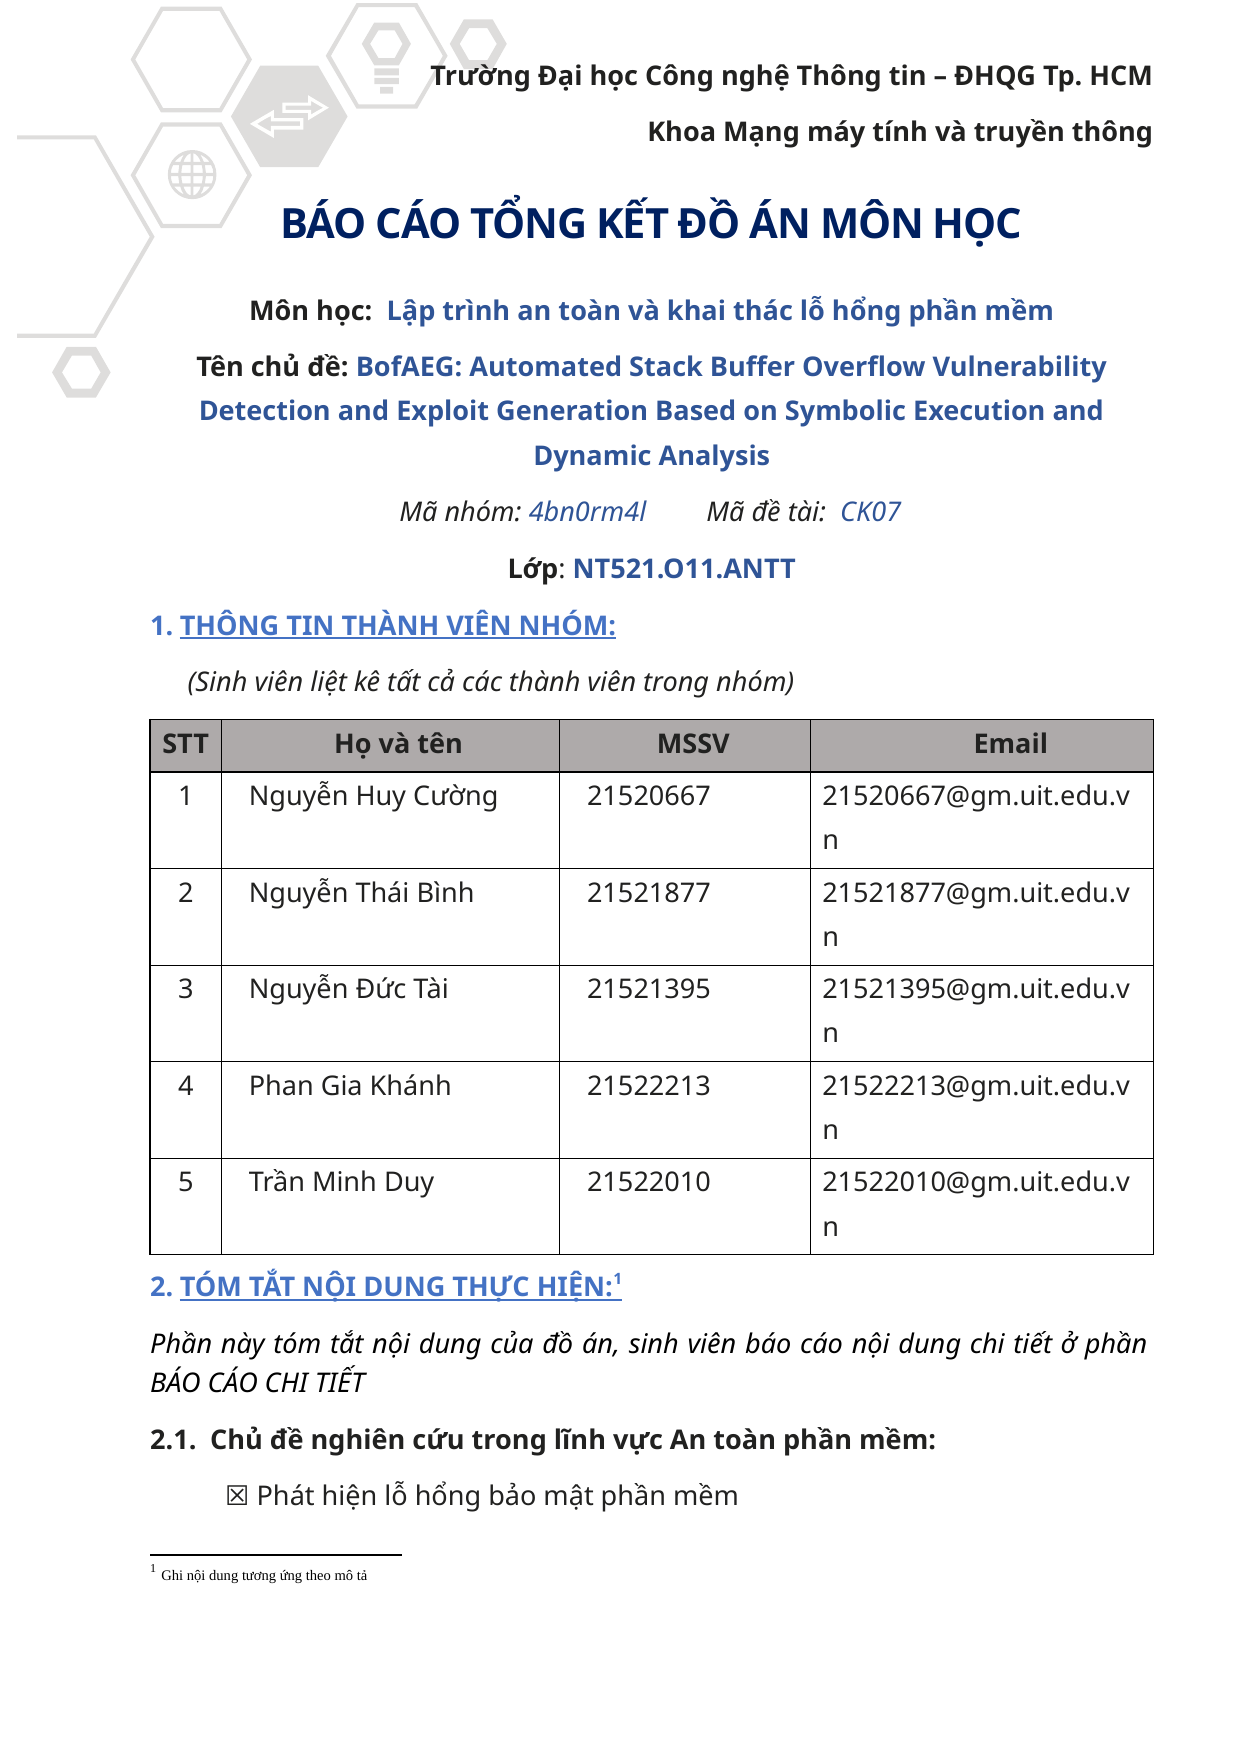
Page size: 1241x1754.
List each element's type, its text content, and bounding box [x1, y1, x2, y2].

text Phát hiện lỗ hổng bảo mật phần mềm [225, 1477, 1153, 1514]
table_cell Nguyễn Đức Tài [222, 966, 559, 1061]
table_cell Trần Minh Duy [222, 1159, 559, 1254]
list THÔNG TIN THÀNH VIÊN NHÓM: [150, 606, 1153, 643]
table_cell 2 [151, 869, 221, 964]
table_cell 1 [151, 773, 221, 868]
text (Sinh viên liệt kê tất cả các thành viên trong nhóm) [187, 662, 1153, 699]
table_cell 21522213 [560, 1062, 810, 1158]
list Chủ đề nghiên cứu trong lĩnh vực An toàn phần mềm: [150, 1420, 1153, 1457]
text Tên chủ đề: BofAEG: Automated Stack Buffer Overflow Vulnerability Detection and Exploit Generation Based on Symbolic Execution and Dynamic Analysis [150, 348, 1153, 473]
table_cell 21522010@gm.uit.edu.vn [811, 1159, 1153, 1254]
table_header STT [151, 720, 221, 771]
table_cell 21521395 [560, 966, 810, 1061]
table_cell 21520667@gm.uit.edu.vn [811, 773, 1153, 868]
table_cell 4 [151, 1062, 221, 1158]
table_cell 21521877 [560, 869, 810, 964]
list TÓM TẮT NỘI DUNG THỰC HIỆN: [150, 1268, 1153, 1304]
text Mã nhóm: 4bn0rm4l Mã đề tài: CK07 [150, 493, 1153, 529]
table_cell 21521877@gm.uit.edu.vn [811, 869, 1153, 964]
table_header Email [811, 720, 1153, 771]
table_cell 21520667 [560, 773, 810, 868]
table_cell 3 [151, 966, 221, 1061]
title BÁO CÁO TỔNG KẾT ĐỒ ÁN MÔN HỌC [150, 193, 1153, 250]
table_cell Nguyễn Thái Bình [222, 869, 559, 964]
table_cell 5 [151, 1159, 221, 1254]
text Phần này tóm tắt nội dung của đồ án, sinh viên báo cáo nội dung chi tiết ở phần BÁO CÁO CHI TIẾT [150, 1324, 1153, 1401]
table_cell 21521395@gm.uit.edu.vn [811, 966, 1153, 1061]
table_header MSSV [560, 720, 810, 771]
table_cell Nguyễn Huy Cường [222, 773, 559, 868]
table_cell 21522213@gm.uit.edu.vn [811, 1062, 1153, 1158]
table_cell Phan Gia Khánh [222, 1062, 559, 1158]
table_header Họ và tên [222, 720, 559, 771]
text Môn học: Lập trình an toàn và khai thác lỗ hổng phần mềm [150, 291, 1153, 328]
table_cell 21522010 [560, 1159, 810, 1254]
text Lớp: NT521.O11.ANTT [150, 549, 1153, 586]
